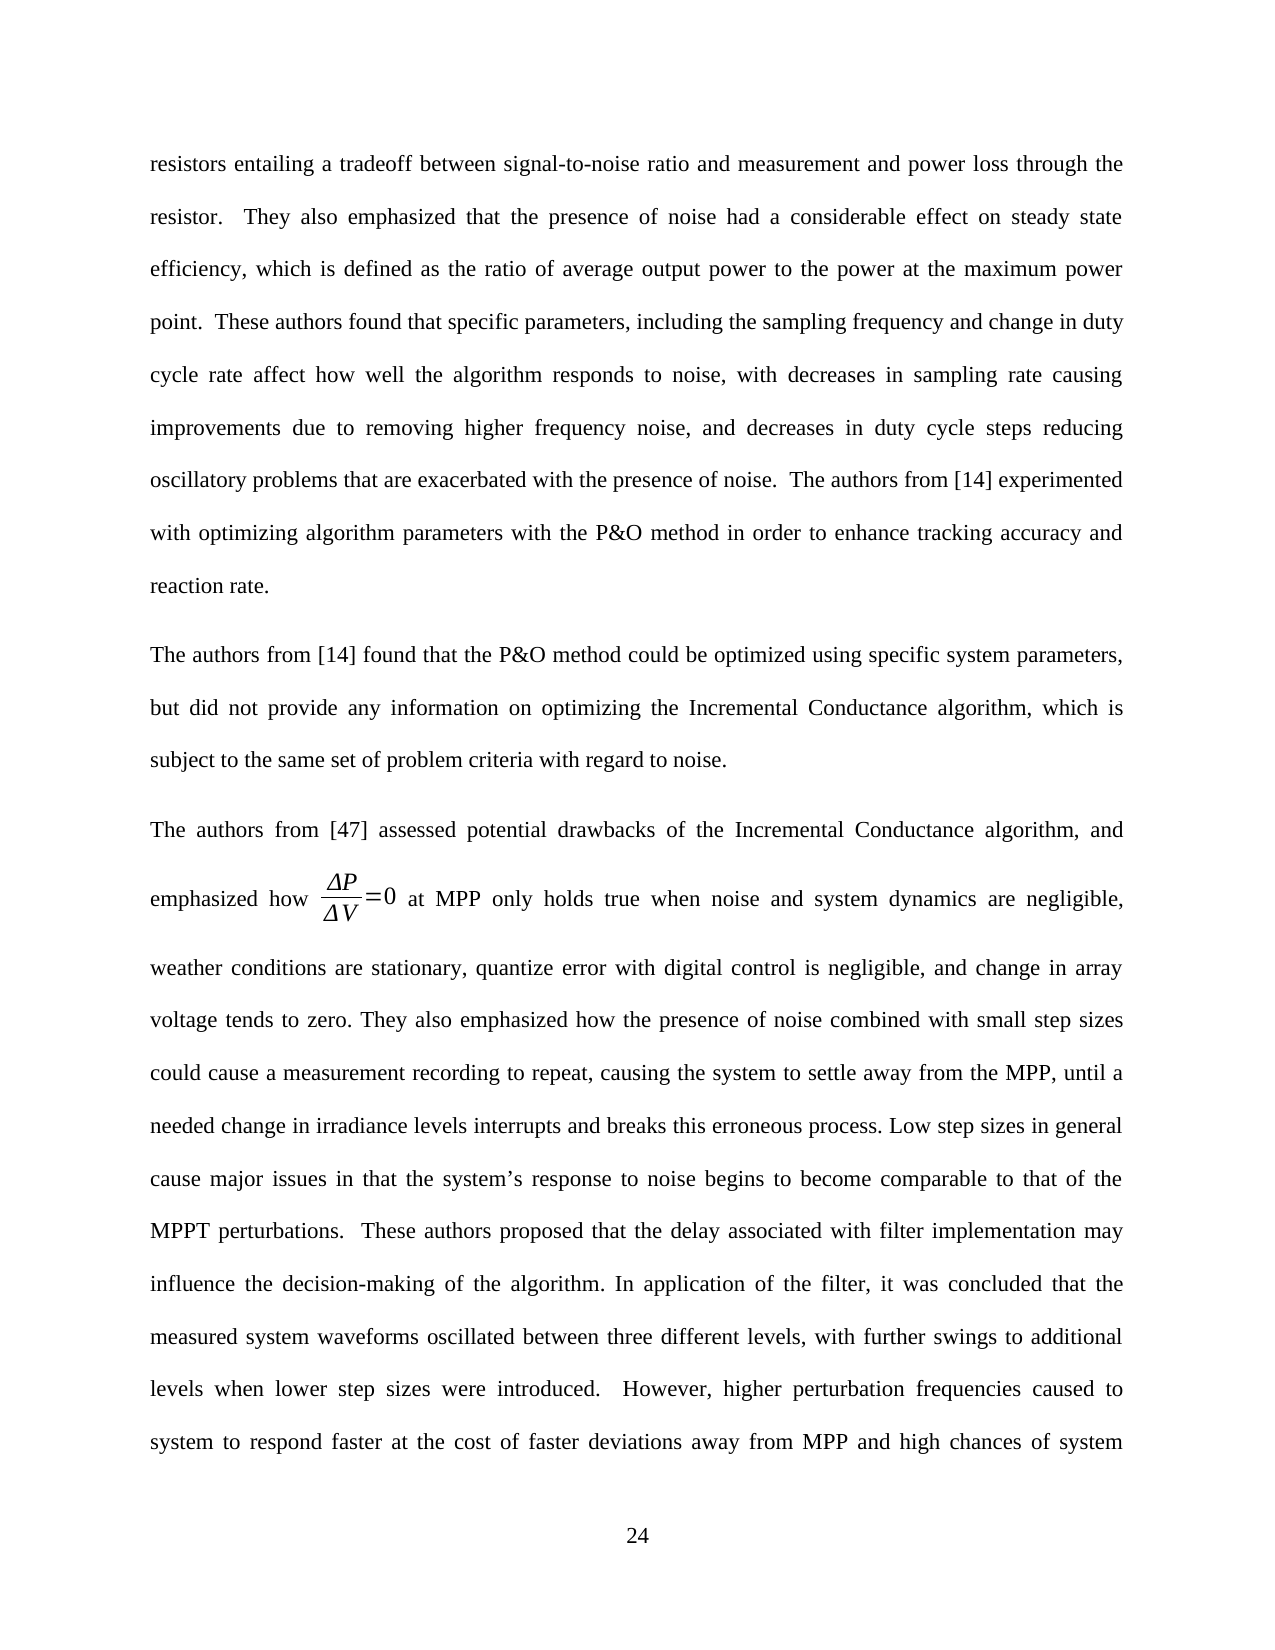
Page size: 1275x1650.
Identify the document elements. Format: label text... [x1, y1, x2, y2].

text The authors from [14] found that the P&O method could be optimized using specific system parameters, but did not provide any information on optimizing the Incremental Conductance algorithm, which is subject to the same set of problem criteria with regard to noise. [150, 641, 1125, 773]
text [150, 816, 1125, 1454]
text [150, 150, 1125, 598]
